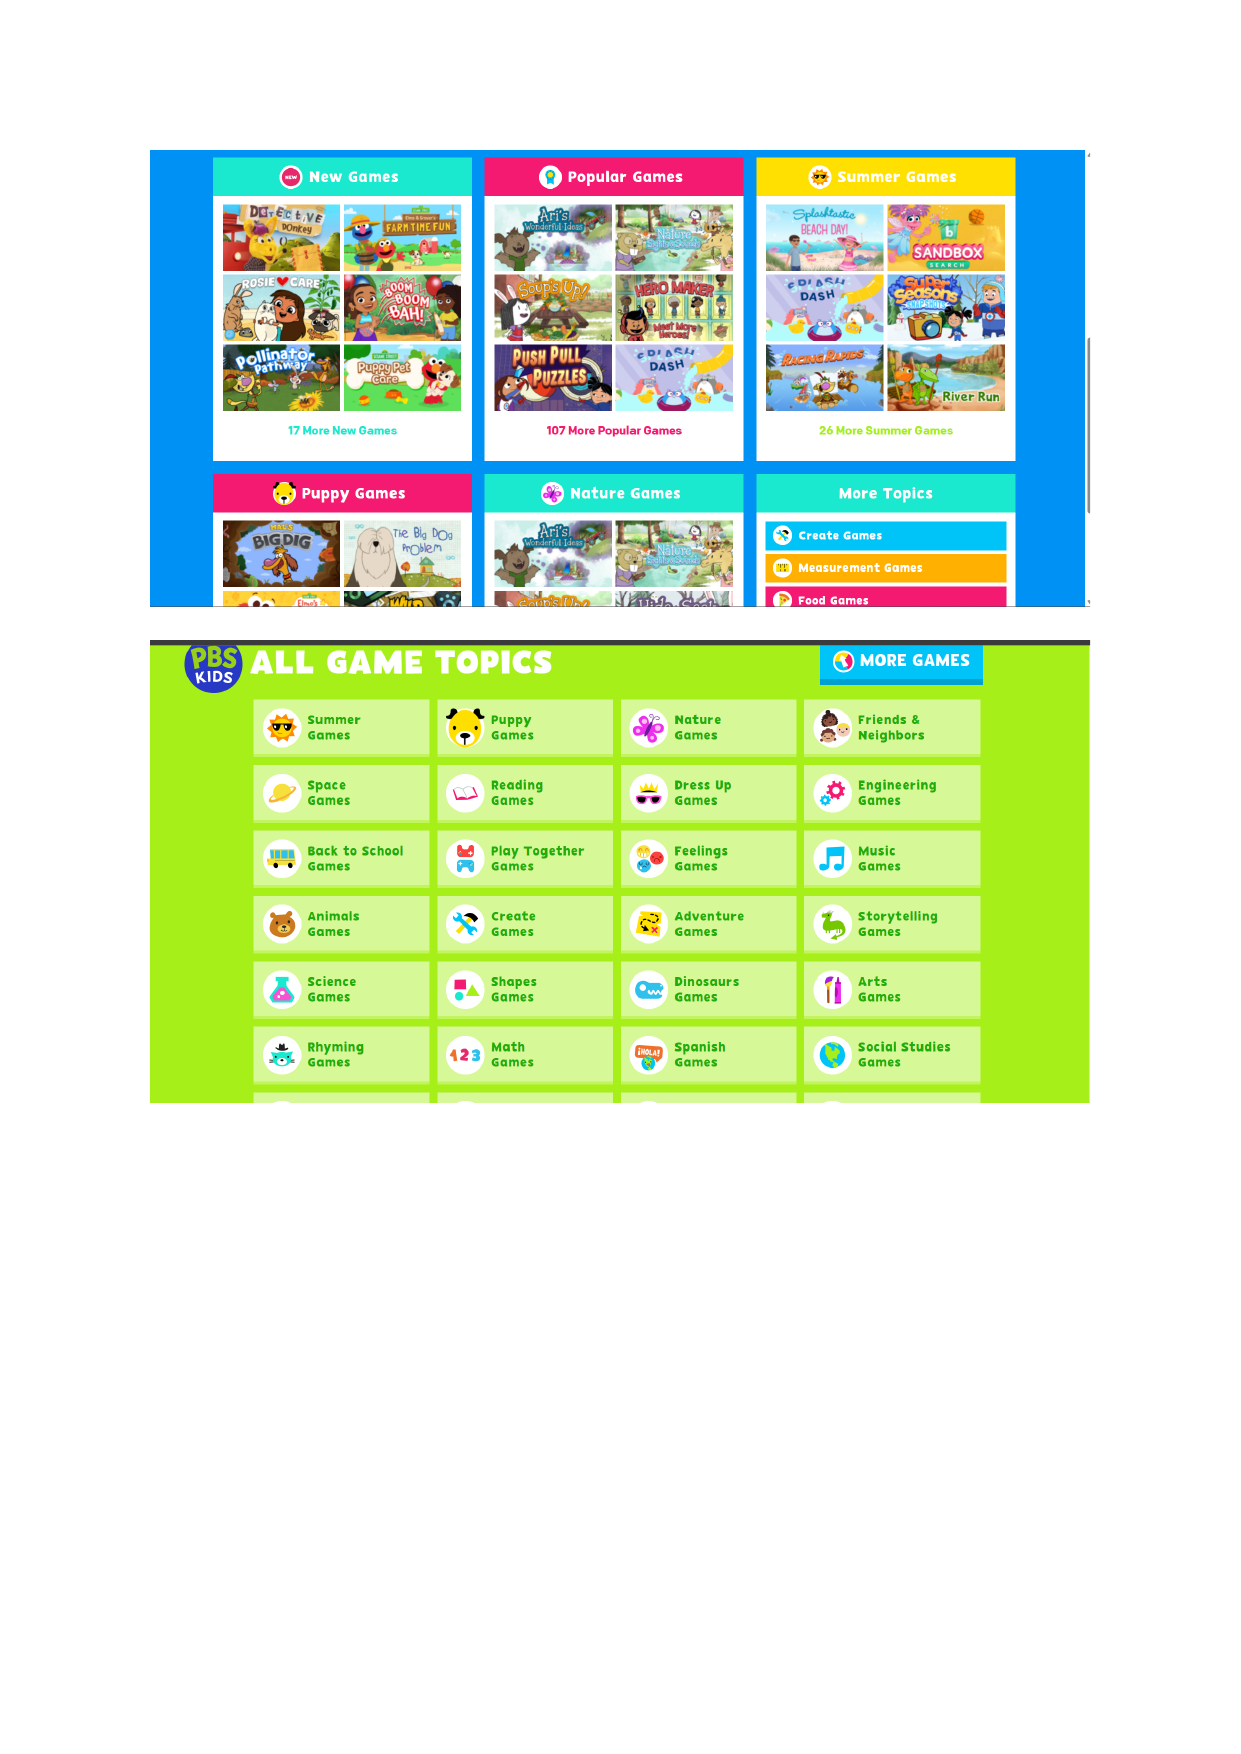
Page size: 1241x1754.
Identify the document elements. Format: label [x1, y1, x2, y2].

picture [150, 150, 1091, 607]
picture [150, 640, 1091, 1103]
